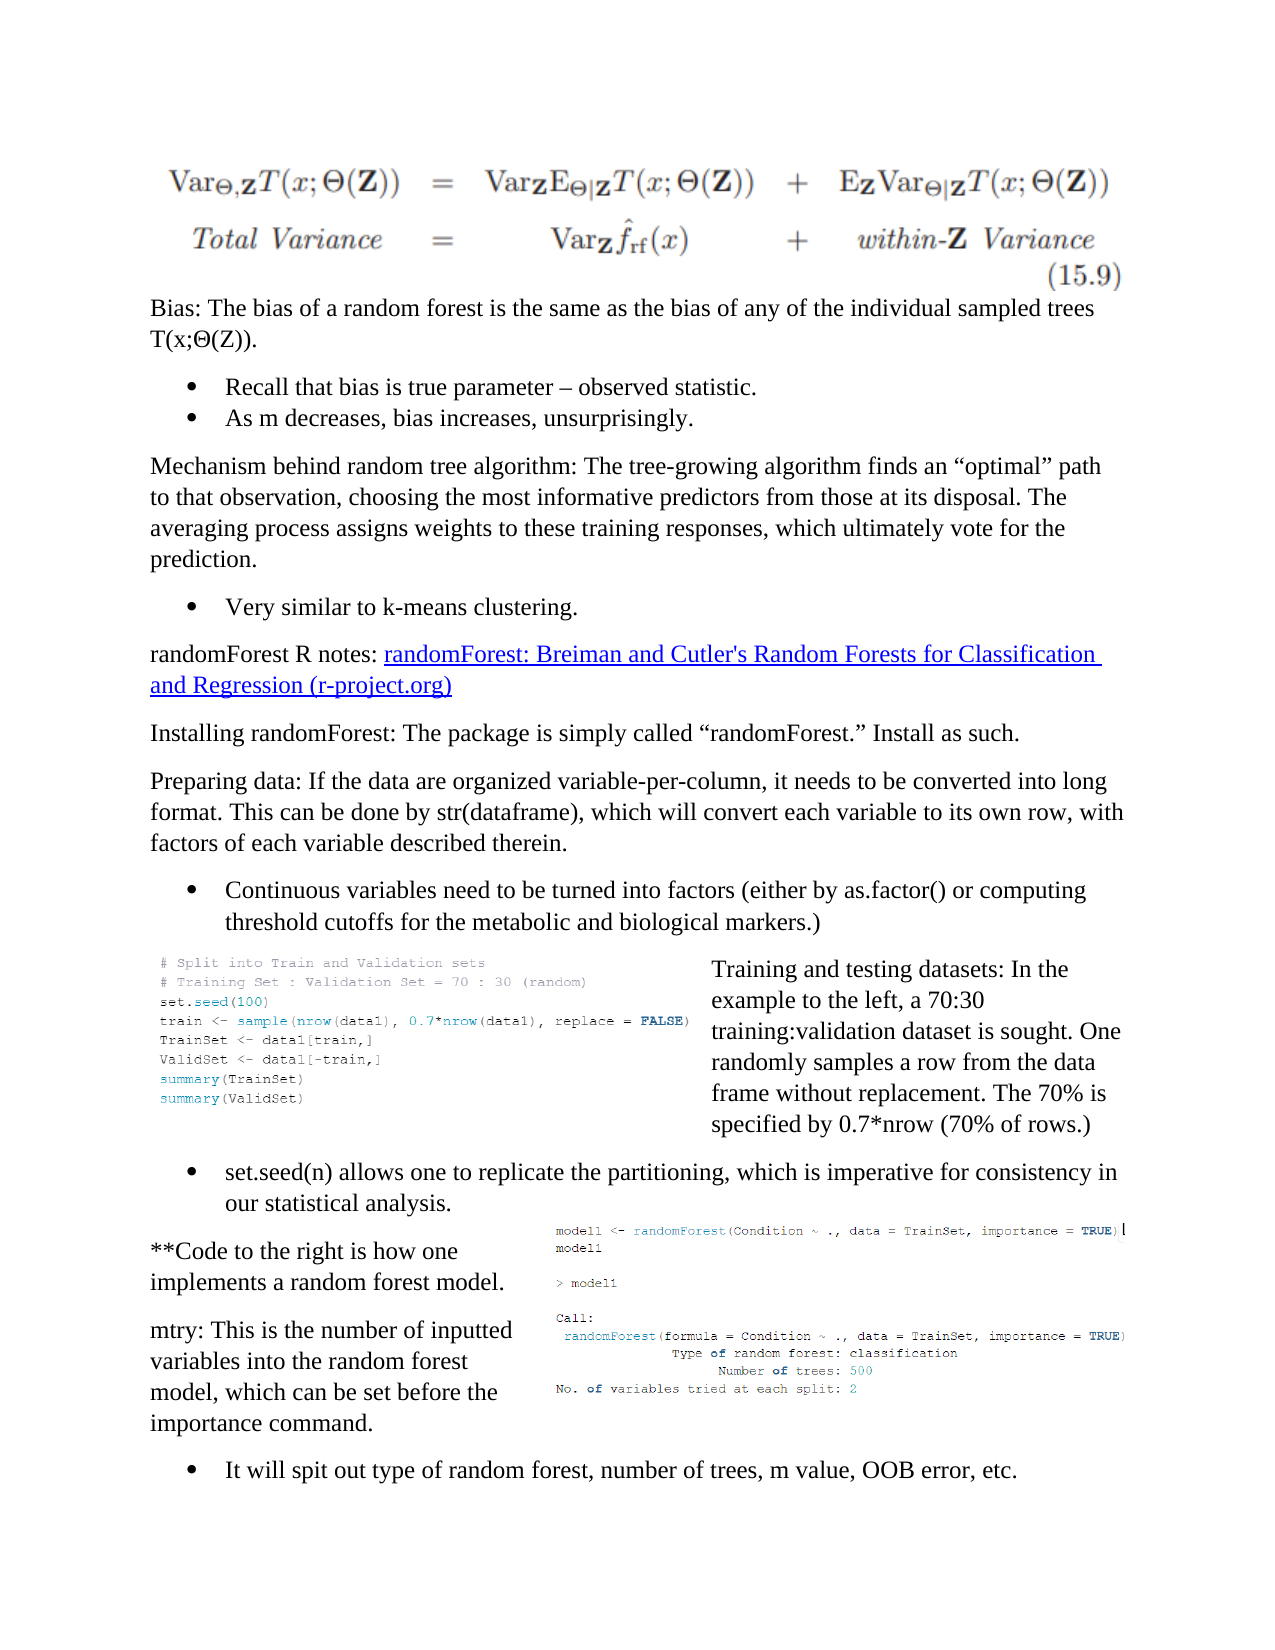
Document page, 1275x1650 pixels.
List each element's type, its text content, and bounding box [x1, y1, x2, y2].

text Preparing data: If the data are organized variable-per-column, it needs to be converted into long format. This can be done by str(dataframe), which will convert each variable to its own row, with factors of each variable described therein. [150, 766, 1125, 857]
list It will spit out type of random forest, number of trees, m value, OOB error, etc. [187, 1456, 1125, 1484]
list Very similar to k-means clustering. [187, 592, 1125, 620]
text **Code to the right is how one implements a random forest model. [150, 1236, 551, 1296]
text randomForest R notes: randomForest: Breiman and Cutler's Random Forests for Classification and Regression (r-project.org) [150, 639, 1125, 699]
list Continuous variables need to be turned into factors (either by as.factor() or computing threshold cutoffs for the metabolic and biological markers.) [187, 876, 1125, 935]
list set.seed(n) allows one to replicate the partitioning, which is imperative for consistency in our statistical analysis. [187, 1157, 1125, 1217]
text Installing randomForest: The package is simply called “randomForest.” Install as such. [150, 718, 1125, 747]
text Bias: The bias of a random forest is the same as the bias of any of the individual sampled trees T(x;Θ(Z)). [150, 291, 1125, 353]
text Mechanism behind random tree algorithm: The tree-growing algorithm finds an “optimal” path to that observation, choosing the most informative predictors from those at its disposal. The averaging process assigns weights to these training responses, which ultimately vote for the prediction. [150, 451, 1125, 573]
picture [150, 150, 1125, 291]
list As m decreases, bias increases, unsurprisingly. [187, 403, 1125, 432]
picture [150, 954, 693, 1110]
picture [551, 1223, 1125, 1400]
text mtry: This is the number of inputted variables into the random forest model, which can be set before the importance command. [150, 1315, 1125, 1437]
list Recall that bias is true parameter – observed statistic. [187, 372, 1125, 401]
